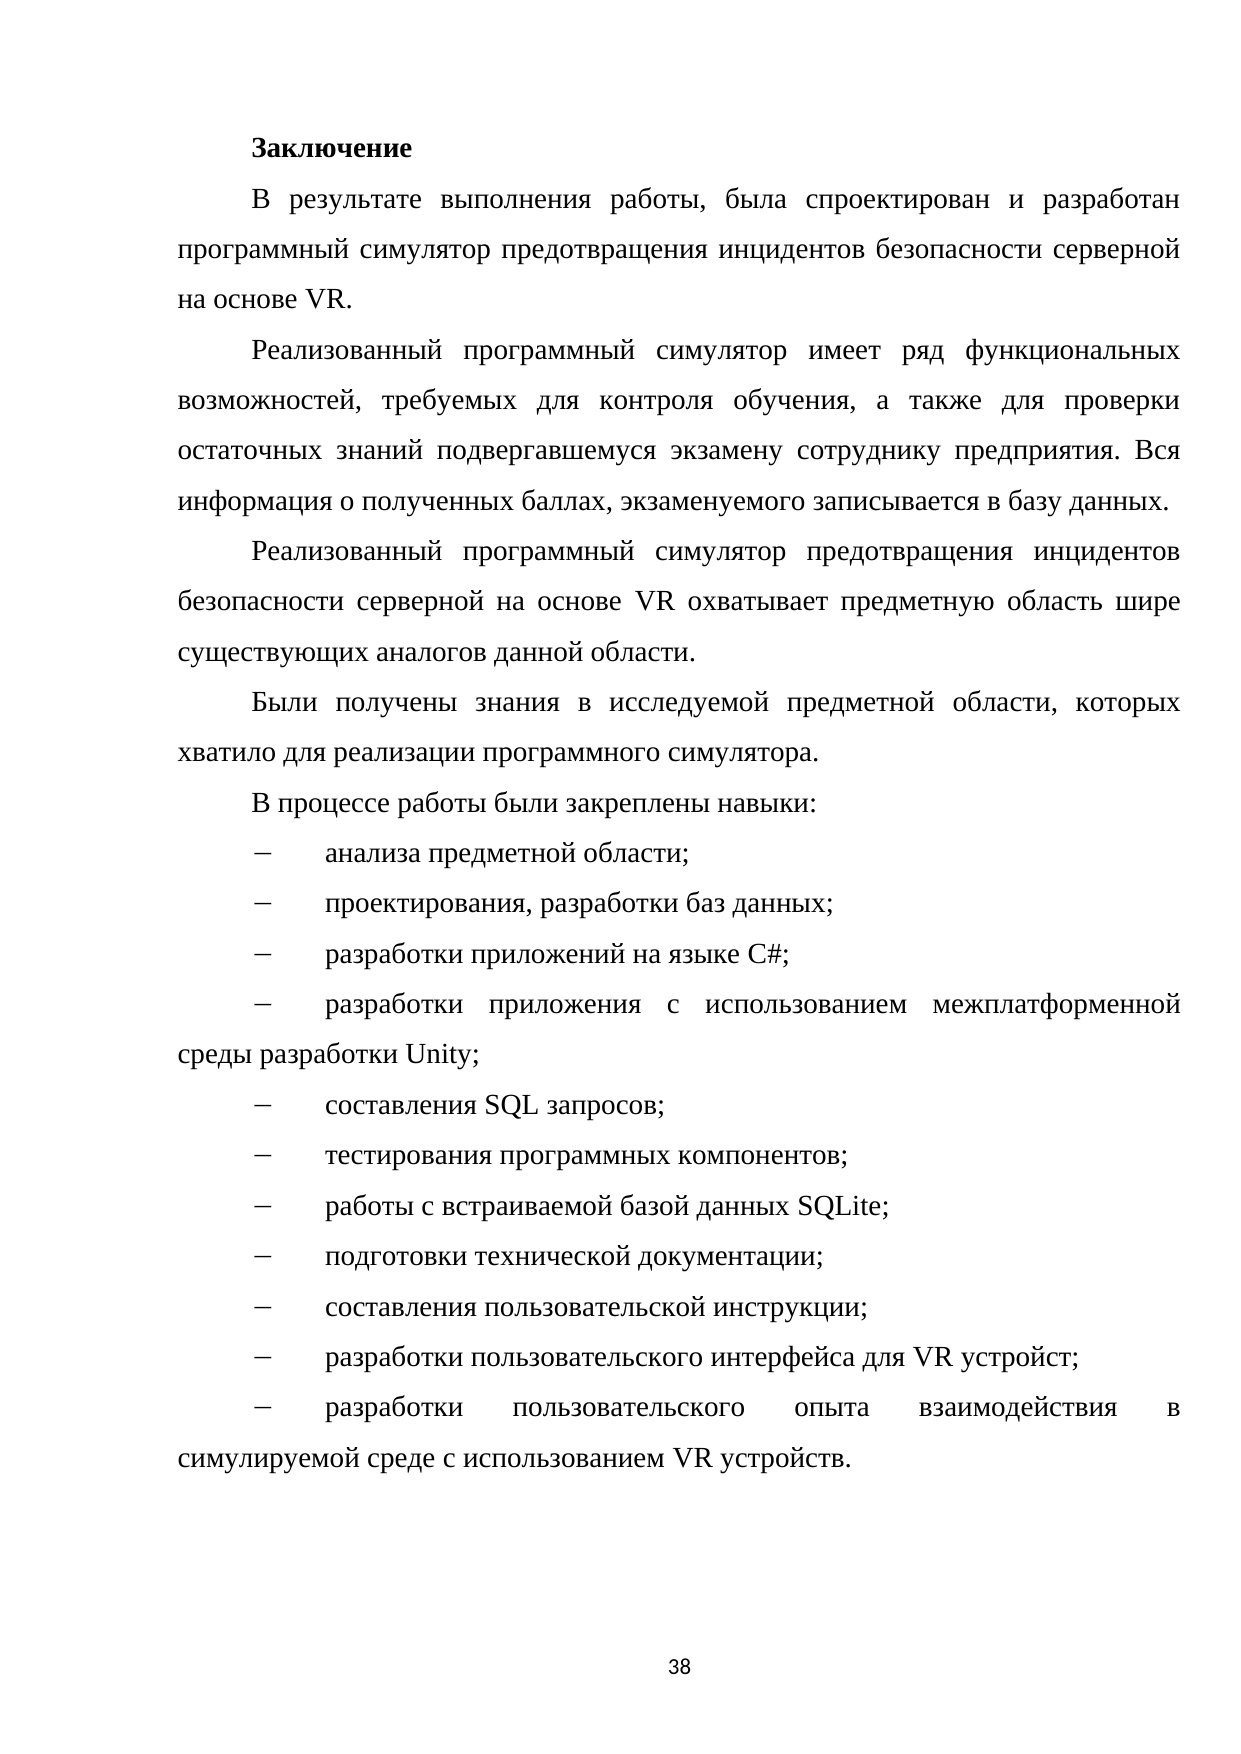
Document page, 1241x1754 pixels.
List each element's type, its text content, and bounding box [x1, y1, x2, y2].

list Заключение [177, 131, 1181, 164]
list разработки пользовательского опыта взаимодействия в симулируемой среде с использованием VR устройств. [177, 1389, 1181, 1473]
list составления SQL запросов; [177, 1087, 1181, 1121]
list анализа предметной области; [177, 835, 1181, 869]
list проектирования, разработки баз данных; [177, 885, 1181, 919]
list разработки приложения с использованием межплатформенной среды разработки Unity; [177, 986, 1181, 1070]
list тестирования программных компонентов; [177, 1137, 1181, 1171]
text Были получены знания в исследуемой предметной области, которых хватило для реализации программного симулятора. [177, 684, 1181, 768]
text Реализованный программный симулятор предотвращения инцидентов безопасности серверной на основе VR охватывает предметную область шире существующих аналогов данной области. [177, 533, 1181, 667]
list работы с встраиваемой базой данных SQLite; [177, 1188, 1181, 1221]
text В процессе работы были закреплены навыки: [177, 785, 1181, 818]
list разработки приложений на языке C#; [177, 936, 1181, 969]
list разработки пользовательского интерфейса для VR устройст; [177, 1339, 1181, 1373]
text Реализованный программный симулятор имеет ряд функциональных возможностей, требуемых для контроля обучения, а также для проверки остаточных знаний подвергавшемуся экзамену сотруднику предприятия. Вся информация о полученных баллах, экзаменуемого записывается в базу данных. [177, 332, 1181, 516]
list составления пользовательской инструкции; [177, 1289, 1181, 1322]
list подготовки технической документации; [177, 1238, 1181, 1272]
text В результате выполнения работы, была спроектирован и разработан программный симулятор предотвращения инцидентов безопасности серверной на основе VR. [177, 181, 1181, 315]
